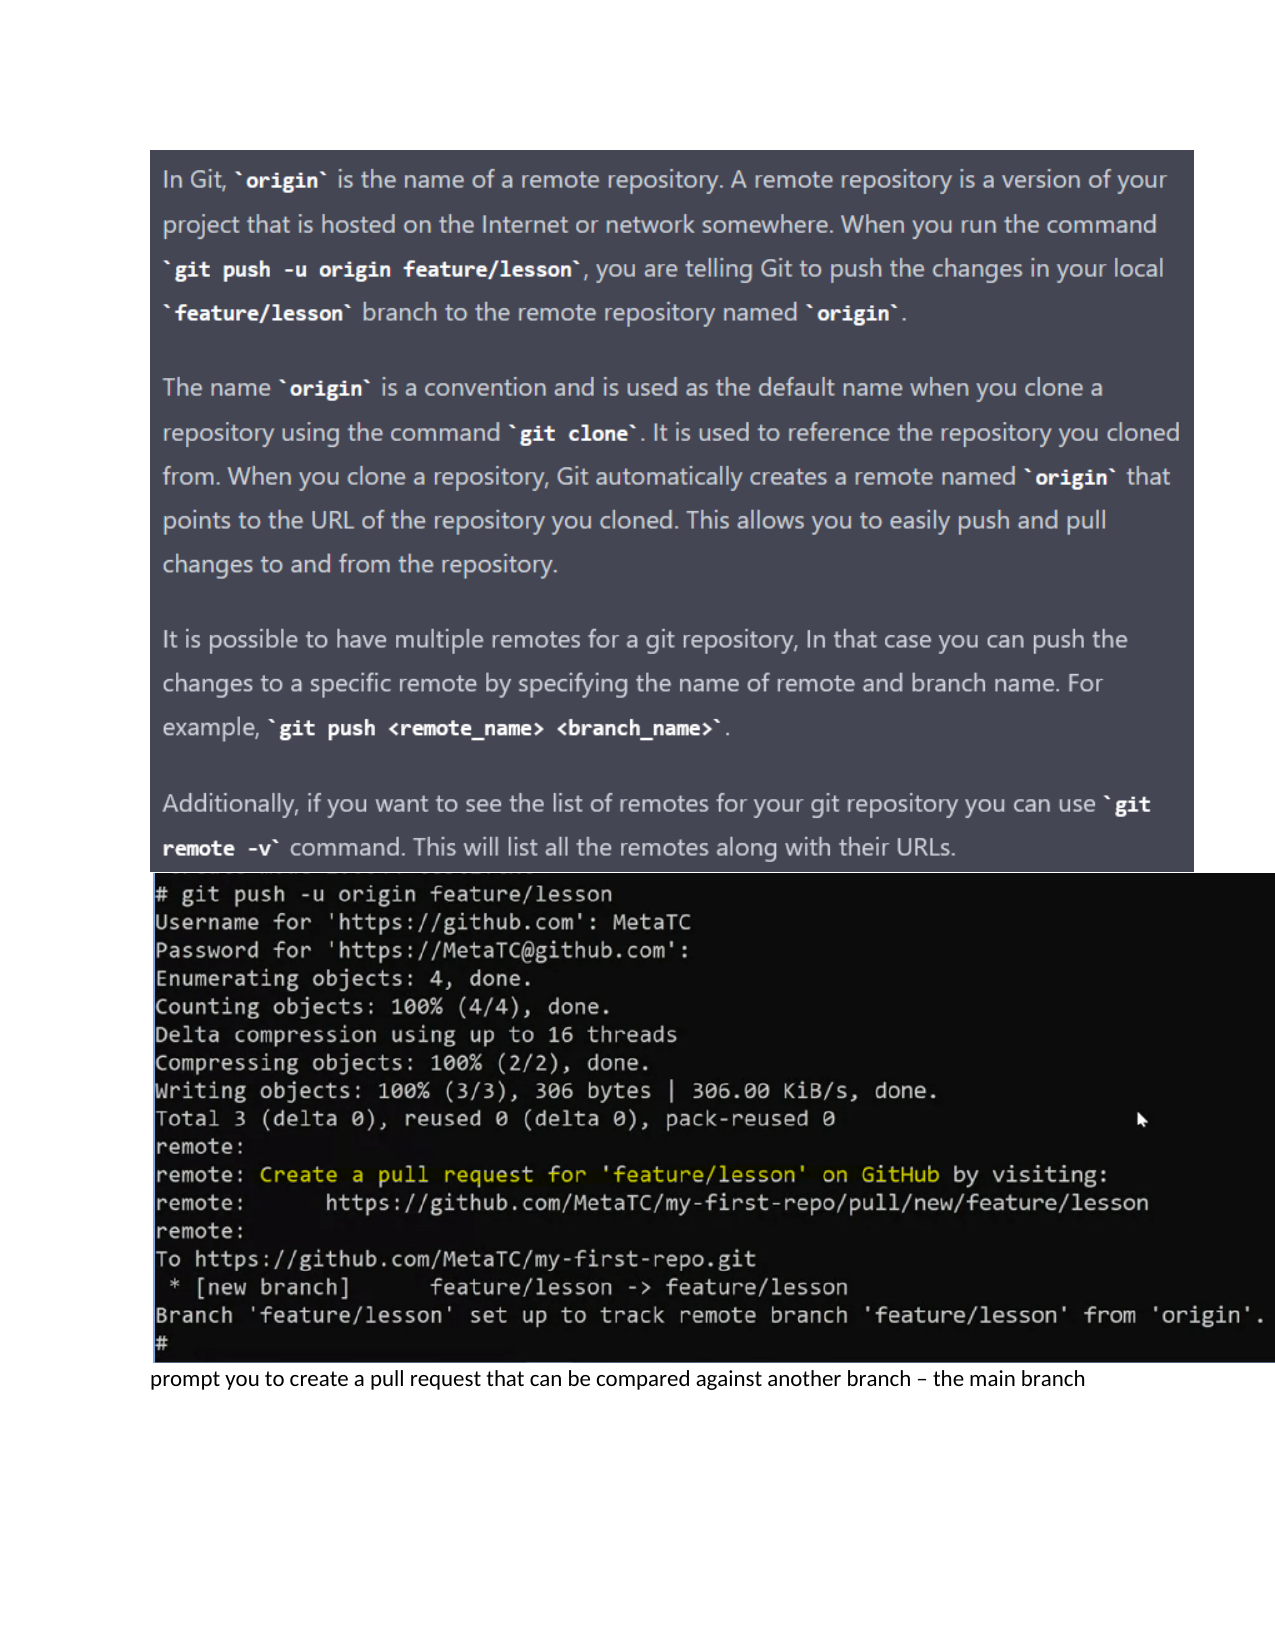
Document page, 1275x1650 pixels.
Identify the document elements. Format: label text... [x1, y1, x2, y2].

picture [150, 150, 1194, 872]
text prompt you to create a pull request that can be compared against another branch – the main branch [150, 1364, 1125, 1393]
picture [150, 873, 1275, 1363]
